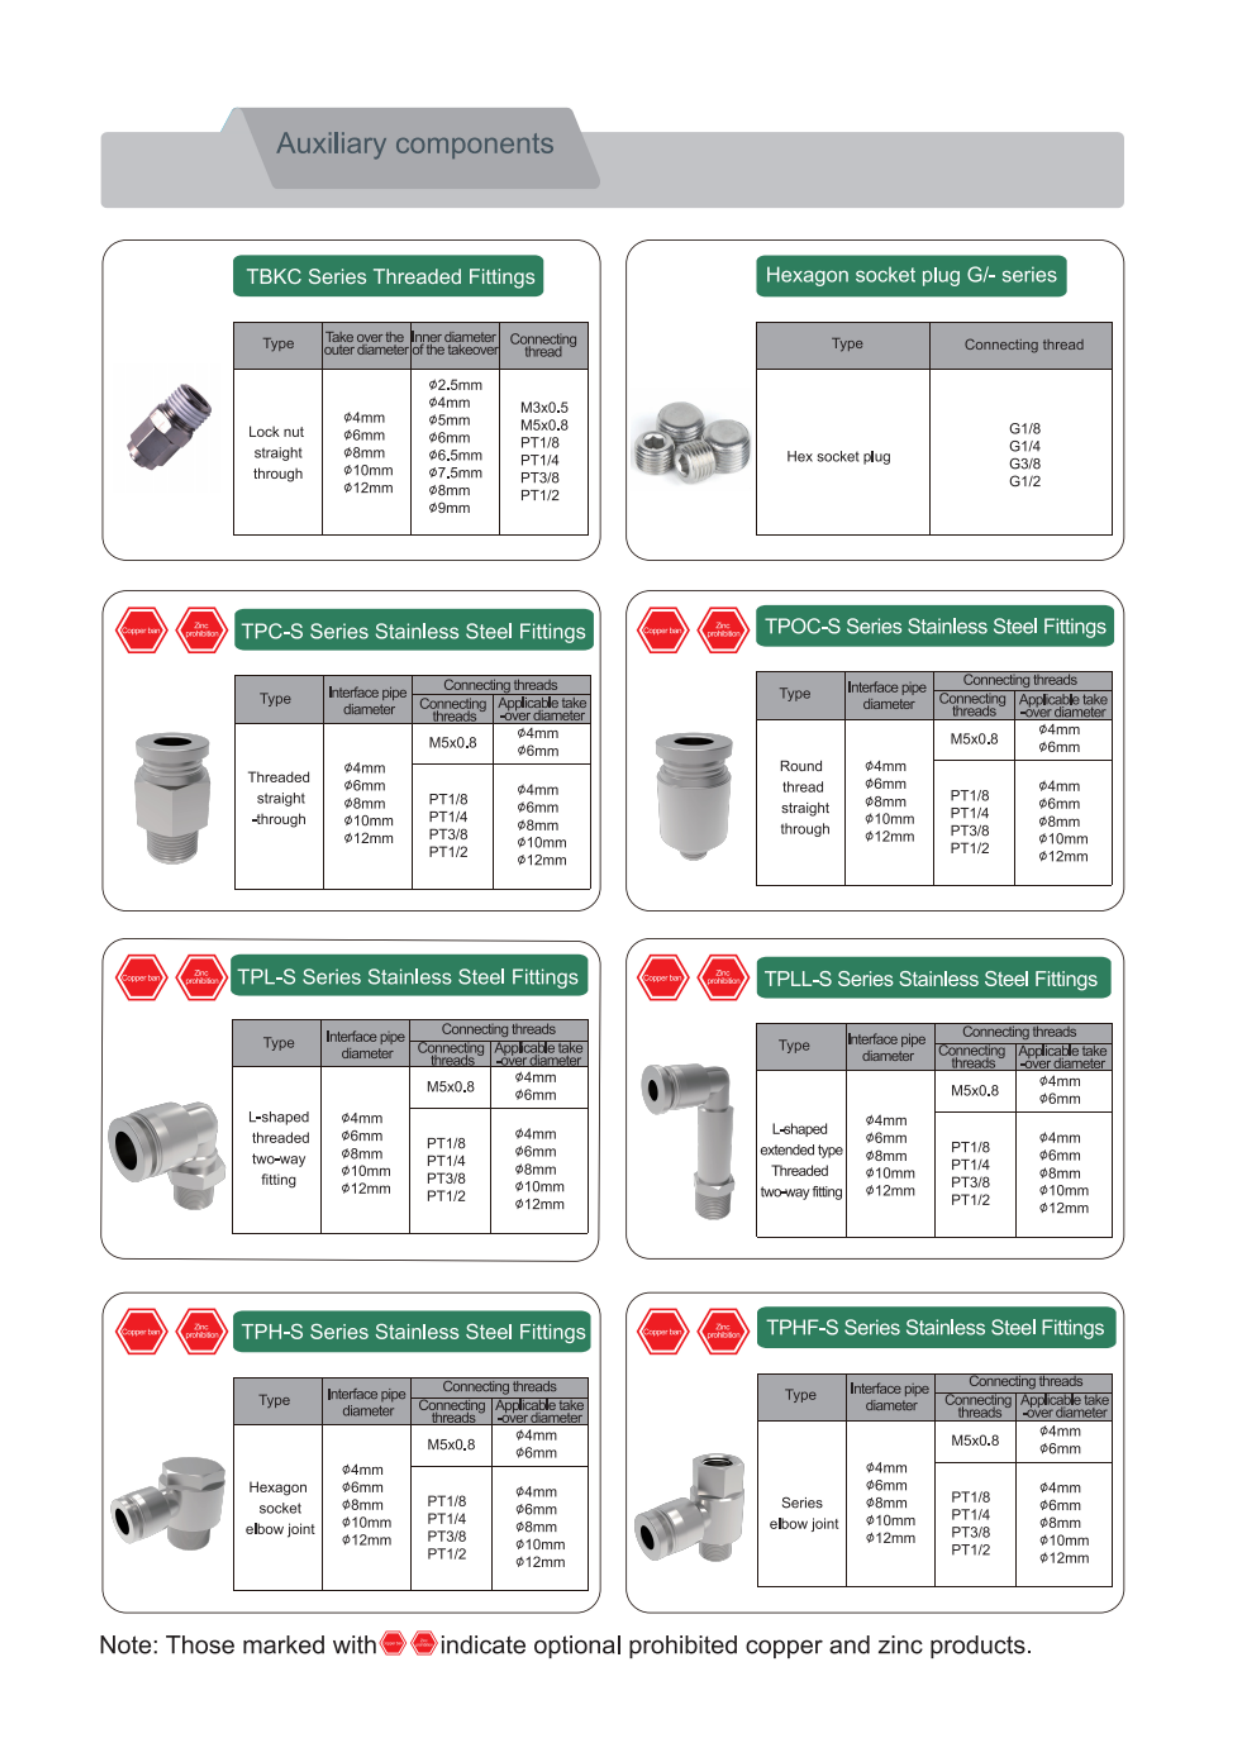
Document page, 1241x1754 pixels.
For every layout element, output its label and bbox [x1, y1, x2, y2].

picture [75, 89, 1156, 1665]
